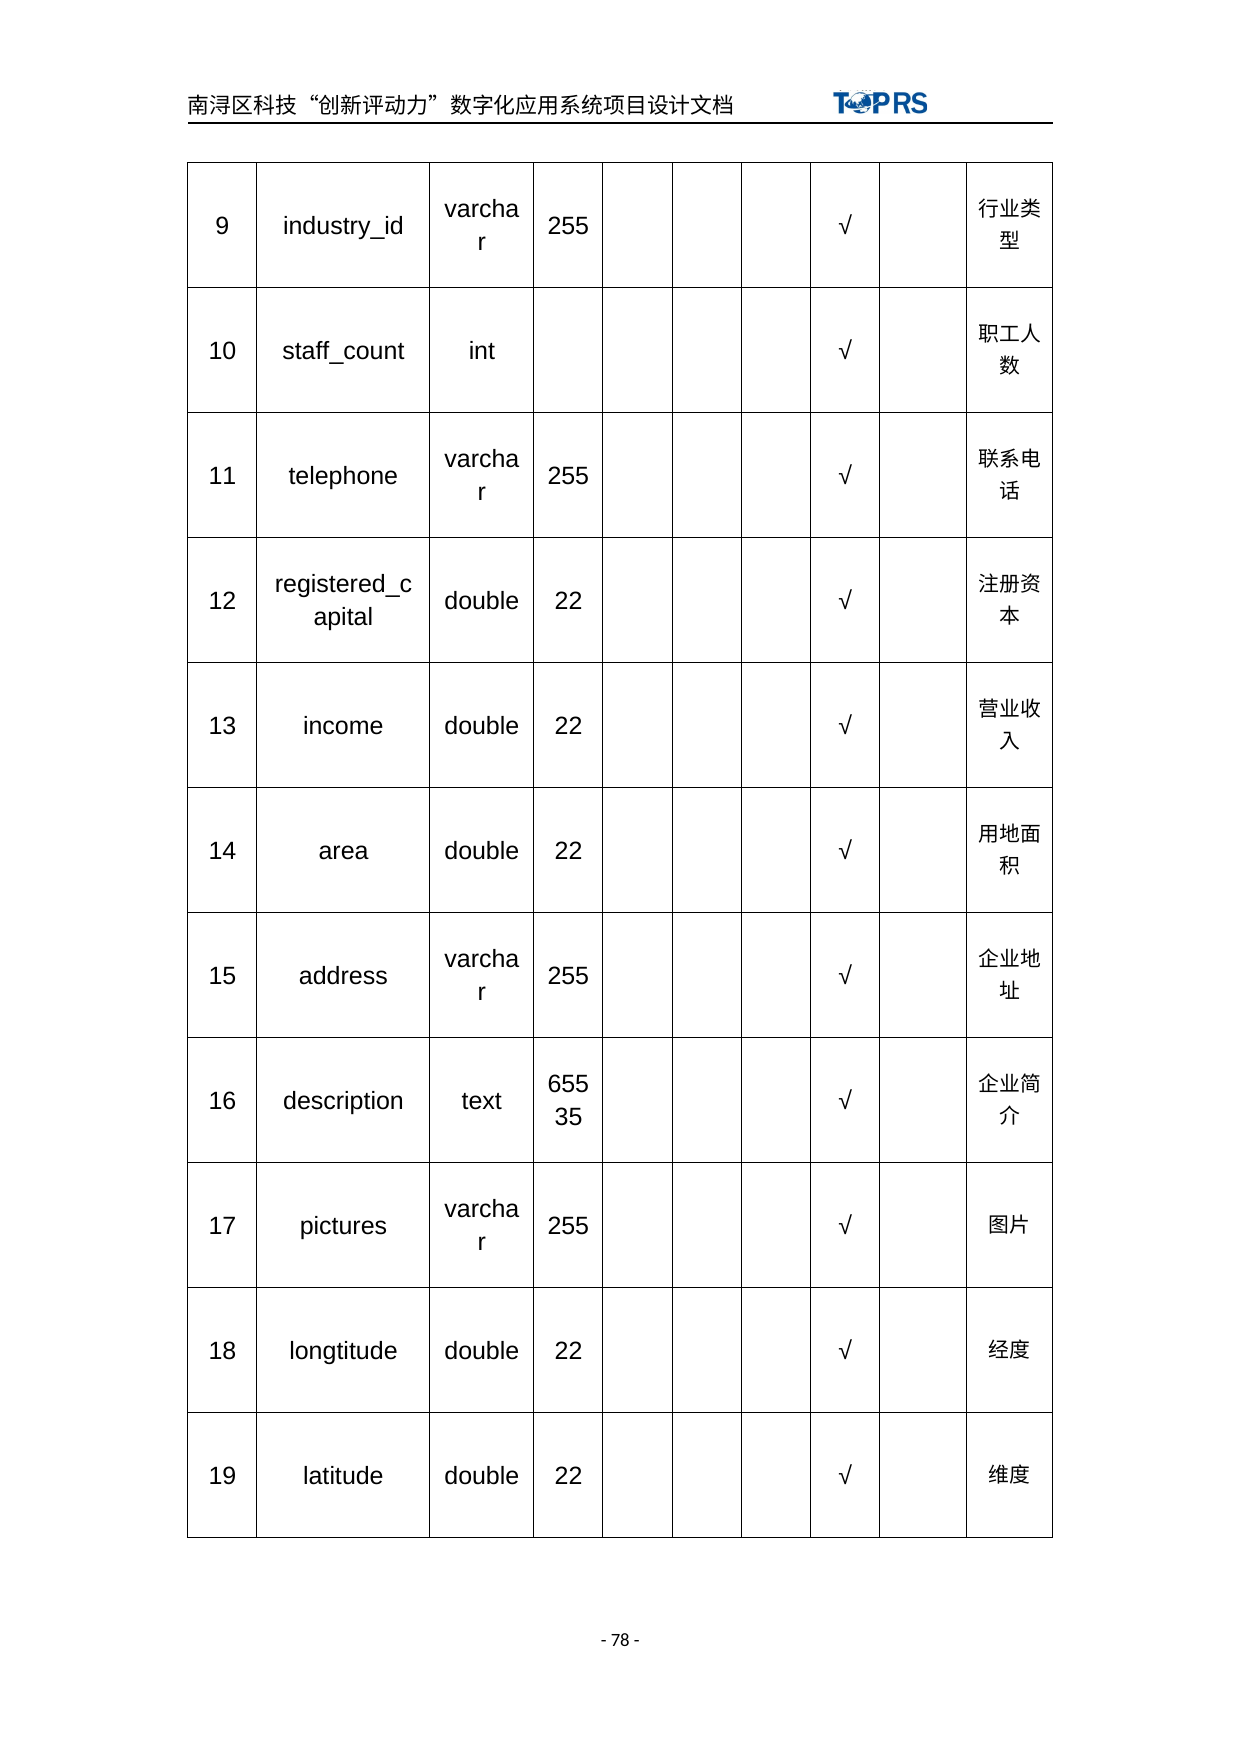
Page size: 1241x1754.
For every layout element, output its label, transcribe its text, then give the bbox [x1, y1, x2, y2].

table_cell 17 [188, 1163, 256, 1287]
table_cell √ [811, 1413, 879, 1537]
table_cell 14 [188, 788, 256, 912]
table_cell telephone [257, 413, 429, 537]
table_cell 22 [534, 1288, 602, 1412]
table_cell 10 [188, 288, 256, 412]
table_cell √ [811, 538, 879, 662]
table_cell √ [811, 663, 879, 787]
table_cell [880, 538, 966, 662]
table_cell [742, 1163, 810, 1287]
table_cell 255 [534, 1163, 602, 1287]
table_cell [742, 913, 810, 1037]
table_cell varchar [430, 163, 533, 287]
table_cell [880, 163, 966, 287]
table_cell varchar [430, 1163, 533, 1287]
table_cell 经度 [967, 1288, 1052, 1412]
table_cell 11 [188, 413, 256, 537]
table_cell [673, 663, 741, 787]
picture [832, 90, 928, 114]
table_cell text [430, 1038, 533, 1162]
table_cell [880, 1413, 966, 1537]
table_cell √ [811, 1163, 879, 1287]
table_cell [673, 1163, 741, 1287]
table_cell double [430, 1288, 533, 1412]
table_cell [880, 413, 966, 537]
table_cell 18 [188, 1288, 256, 1412]
table_cell 13 [188, 663, 256, 787]
table_cell [742, 788, 810, 912]
table_cell longtitude [257, 1288, 429, 1412]
table_cell [742, 538, 810, 662]
table_cell [603, 288, 672, 412]
table_cell [880, 288, 966, 412]
table_cell [742, 1288, 810, 1412]
table_cell 22 [534, 1413, 602, 1537]
table_cell [742, 413, 810, 537]
table_cell industry_id [257, 163, 429, 287]
table_cell [673, 1038, 741, 1162]
table_cell 用地面积 [967, 788, 1052, 912]
table_cell double [430, 538, 533, 662]
table_cell staff_count [257, 288, 429, 412]
table_cell [880, 663, 966, 787]
table_cell 22 [534, 663, 602, 787]
table_cell varchar [430, 913, 533, 1037]
table_cell √ [811, 163, 879, 287]
table_cell 255 [534, 163, 602, 287]
table_cell [742, 163, 810, 287]
table_cell registered_capital [257, 538, 429, 662]
table_cell 12 [188, 538, 256, 662]
table_cell 16 [188, 1038, 256, 1162]
table_cell double [430, 788, 533, 912]
table_cell [534, 288, 602, 412]
table_cell [880, 1163, 966, 1287]
table_cell double [430, 663, 533, 787]
table_cell [673, 788, 741, 912]
table_cell [880, 1038, 966, 1162]
table_cell pictures [257, 1163, 429, 1287]
table_cell [742, 288, 810, 412]
table_cell [603, 1038, 672, 1162]
table_cell [742, 1413, 810, 1537]
table_cell 企业地址 [967, 913, 1052, 1037]
table_cell varchar [430, 413, 533, 537]
table_cell √ [811, 1288, 879, 1412]
table_cell 注册资本 [967, 538, 1052, 662]
table_cell [603, 1413, 672, 1537]
table_cell 维度 [967, 1413, 1052, 1537]
table_cell [603, 163, 672, 287]
table_cell [603, 1163, 672, 1287]
table_cell [603, 788, 672, 912]
table_cell 255 [534, 413, 602, 537]
table_cell √ [811, 288, 879, 412]
table_cell 15 [188, 913, 256, 1037]
table_cell 企业简介 [967, 1038, 1052, 1162]
table_cell [742, 663, 810, 787]
table_cell √ [811, 1038, 879, 1162]
table_cell 联系电话 [967, 413, 1052, 537]
table_cell 图片 [967, 1163, 1052, 1287]
table_cell √ [811, 788, 879, 912]
table_cell [603, 663, 672, 787]
table_cell 22 [534, 538, 602, 662]
table_cell √ [811, 913, 879, 1037]
table_cell [673, 538, 741, 662]
table_cell [880, 1288, 966, 1412]
table_cell 9 [188, 163, 256, 287]
table_cell 行业类型 [967, 163, 1052, 287]
table_cell latitude [257, 1413, 429, 1537]
table_cell [673, 413, 741, 537]
table_cell [673, 288, 741, 412]
table_cell [880, 913, 966, 1037]
table_cell 19 [188, 1413, 256, 1537]
table_cell [880, 788, 966, 912]
table_cell [603, 1288, 672, 1412]
table_cell [742, 1038, 810, 1162]
table_cell [603, 413, 672, 537]
table_cell description [257, 1038, 429, 1162]
table_cell income [257, 663, 429, 787]
table_cell [673, 913, 741, 1037]
table_cell 22 [534, 788, 602, 912]
table_cell [603, 538, 672, 662]
table_cell 营业收入 [967, 663, 1052, 787]
table_cell address [257, 913, 429, 1037]
table_cell 职工人数 [967, 288, 1052, 412]
table_cell [673, 1288, 741, 1412]
table_cell area [257, 788, 429, 912]
table_cell √ [811, 413, 879, 537]
table_cell int [430, 288, 533, 412]
table_cell 65535 [534, 1038, 602, 1162]
table_cell [673, 1413, 741, 1537]
table_cell 255 [534, 913, 602, 1037]
table_cell [673, 163, 741, 287]
table_cell [603, 913, 672, 1037]
table_cell double [430, 1413, 533, 1537]
